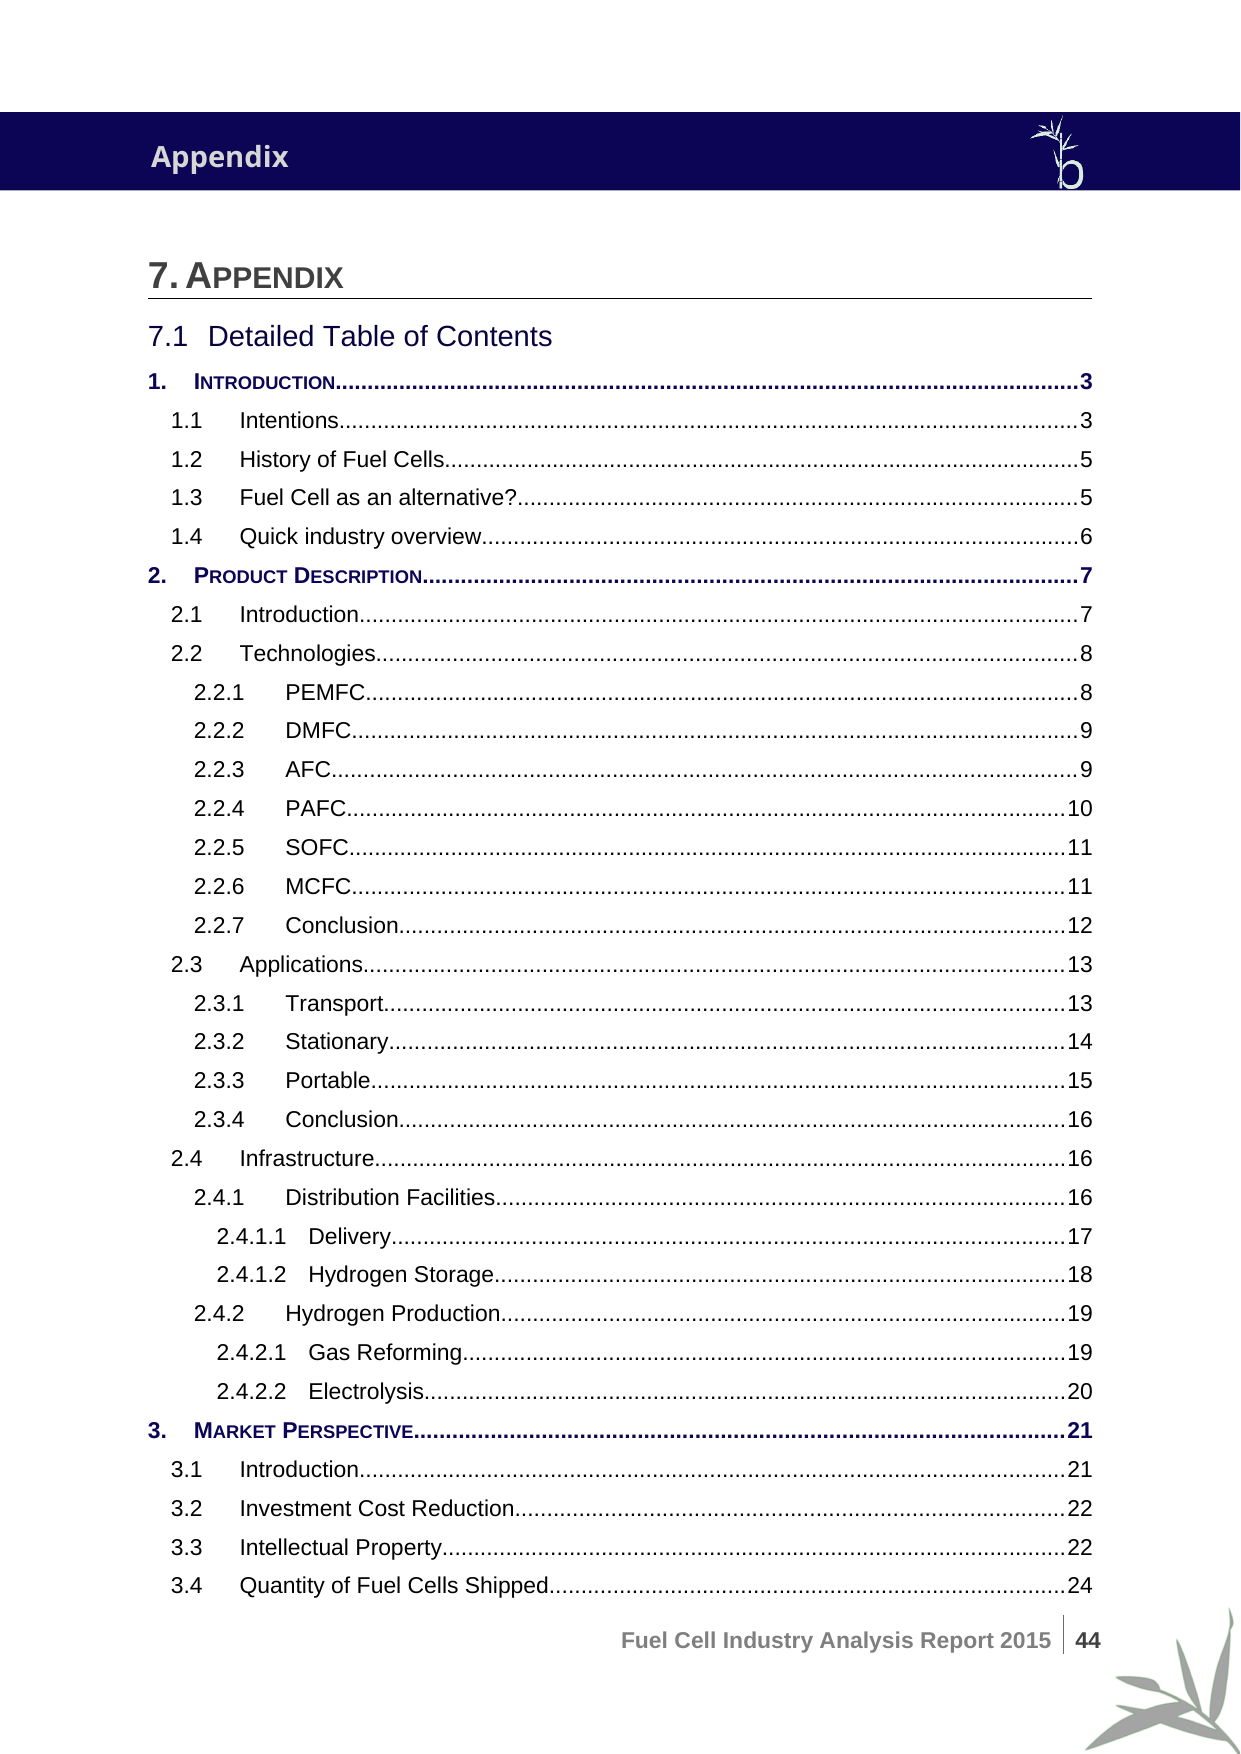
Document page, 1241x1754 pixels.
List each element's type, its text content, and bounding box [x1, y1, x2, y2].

text 3.3 Intellectual Property 22 [171, 1533, 1092, 1560]
text 2.3 Applications 13 [171, 951, 1092, 977]
text 2. Product Description 7 [148, 562, 1092, 588]
text 2.2.6 MCFC 11 [351, 873, 1092, 899]
text 2.1 Introduction 7 [171, 601, 1092, 627]
text 2.2.7 Conclusion 12 [193, 912, 1092, 938]
subtitle Appendix [148, 253, 1092, 298]
text 3.2 Investment Cost Reduction 22 [171, 1494, 1092, 1521]
text 2.4.2.1 Gas Reforming 19 [216, 1339, 1092, 1366]
text 2.2.3 AFC 9 [193, 756, 285, 783]
text 2.3.3 Portable 15 [193, 1067, 1092, 1093]
text 1.2 History of Fuel Cells 5 [171, 446, 1092, 472]
text 3.1 Introduction 21 [171, 1456, 1092, 1482]
text 3. Market Perspective 21 [148, 1417, 1092, 1443]
text 2.3.2 Stationary 14 [193, 1028, 1092, 1055]
text 2.2.6 MCFC 11 [193, 873, 285, 899]
text 2.2.3 AFC 9 [331, 756, 1092, 783]
text 2.2.5 SOFC 11 [349, 834, 1092, 860]
text 1.1 Intentions 3 [171, 407, 1092, 433]
subtitle Detailed Table of Contents [148, 319, 1092, 353]
text 2.3.4 Conclusion 16 [193, 1106, 1092, 1132]
text 2.2.4 PAFC 10 [193, 795, 285, 822]
text 2.4 Infrastructure 16 [171, 1145, 1092, 1171]
text 2.2.1 PEMFC 8 [365, 679, 1092, 705]
text 2.4.1 Distribution Facilities 16 [193, 1184, 1092, 1210]
text 2.2 Technologies 8 [171, 640, 1092, 666]
text 2.4.1.1 Delivery 17 [216, 1223, 1092, 1249]
text 2.4.1.2 Hydrogen Storage 18 [216, 1261, 1092, 1288]
text 2.2.4 PAFC 10 [346, 795, 1092, 822]
text 1.4 Quick industry overview 6 [171, 523, 1092, 549]
text 1.3 Fuel Cell as an alternative? 5 [171, 484, 1092, 511]
text 2.2.2 DMFC 9 [193, 717, 1092, 744]
picture [1068, 1607, 1241, 1754]
text 2.4.2 Hydrogen Production 19 [193, 1300, 1092, 1327]
text 2.3.1 Transport 13 [193, 989, 1092, 1016]
text 3.4 Quantity of Fuel Cells Shipped 24 [171, 1572, 1092, 1599]
text 2.2.5 SOFC 11 [193, 834, 285, 860]
text 2.4.2.2 Electrolysis 20 [216, 1378, 1092, 1404]
text 1. Introduction 3 [148, 368, 1092, 394]
text 2.2.1 PEMFC 8 [193, 679, 285, 705]
